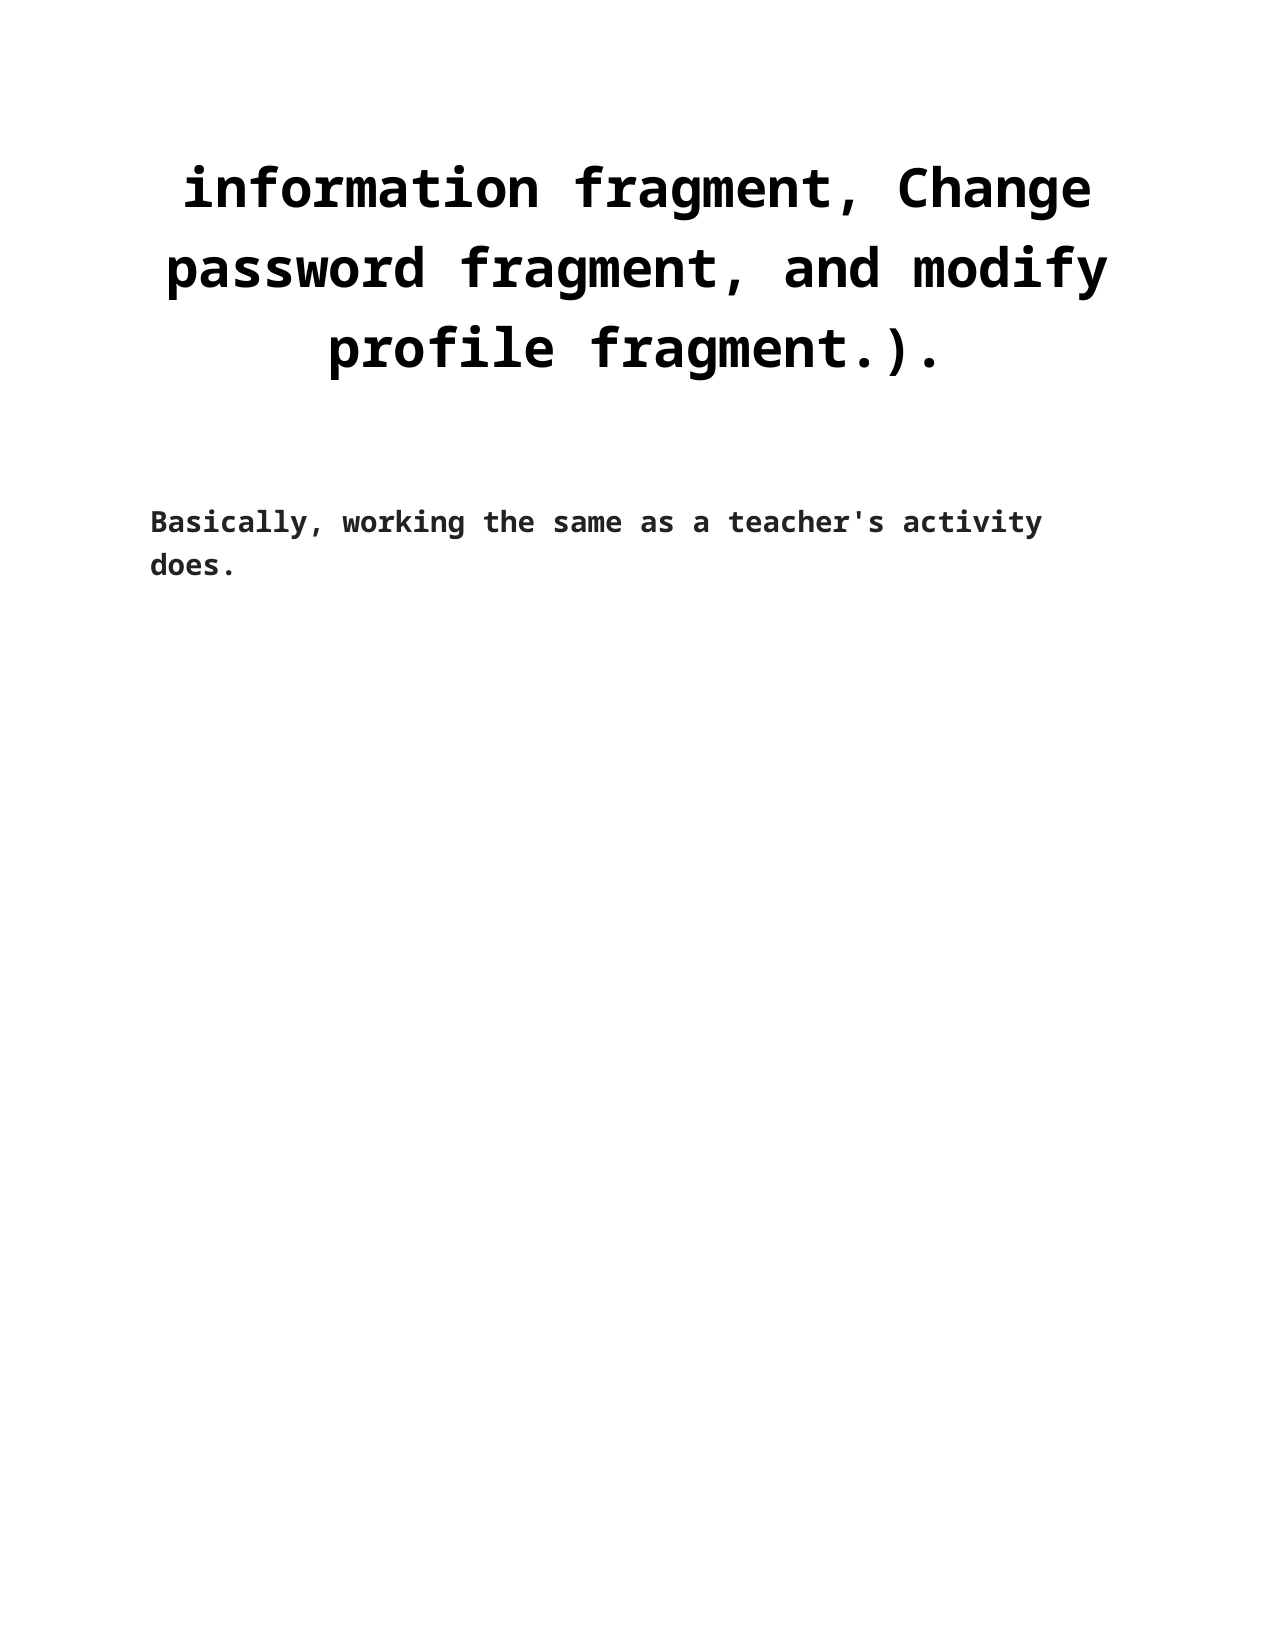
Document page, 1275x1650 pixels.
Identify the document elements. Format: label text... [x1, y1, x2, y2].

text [150, 150, 1125, 383]
text Basically, working the same as a teacher's activity does. [150, 502, 1125, 584]
